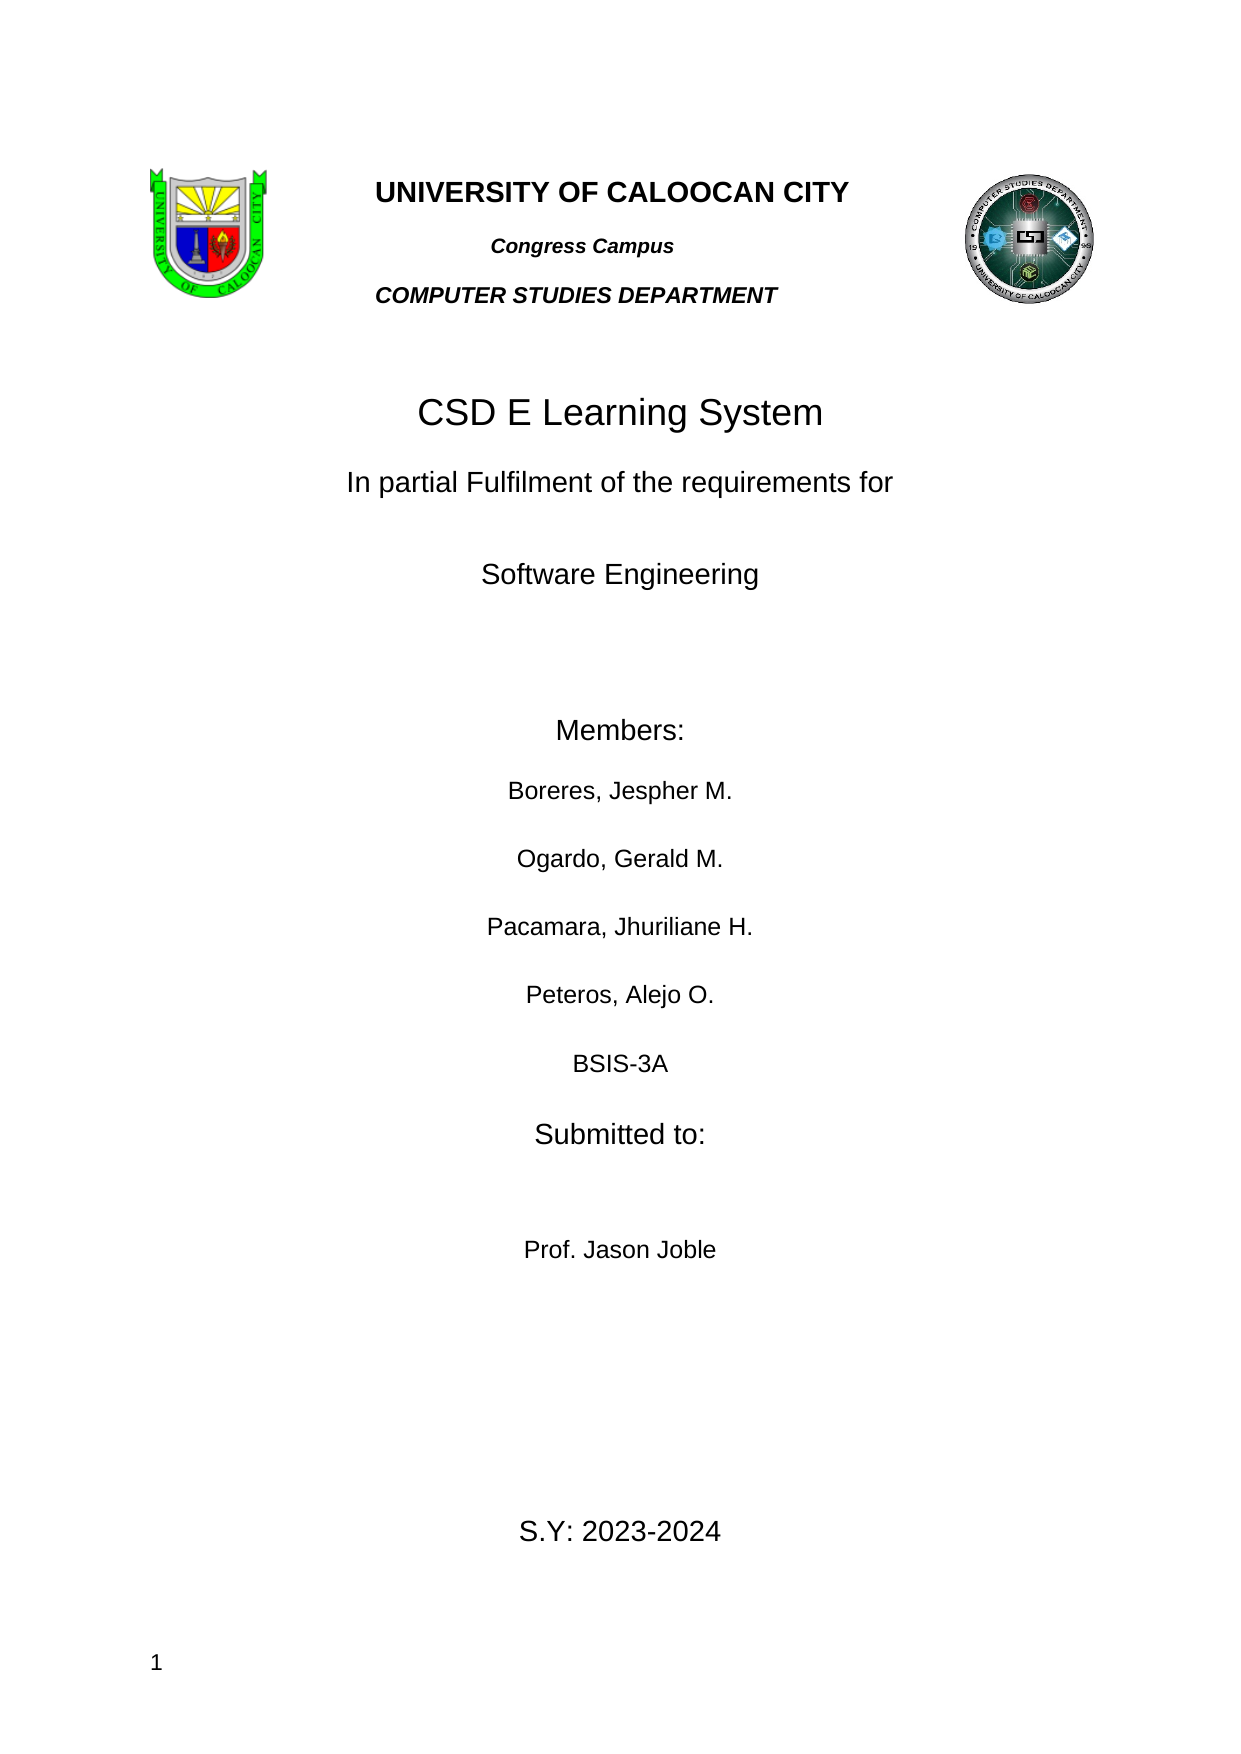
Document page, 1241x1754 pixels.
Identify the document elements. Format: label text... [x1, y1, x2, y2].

text Prof. Jason Joble [150, 1235, 1090, 1264]
text Members: [150, 712, 1090, 746]
text Boreres, Jespher M. [150, 776, 1090, 805]
text COMPUTER STUDIES DEPARTMENT [375, 282, 959, 309]
text Peteros, Alejo O. [150, 980, 1090, 1009]
picture [959, 168, 1100, 310]
text S.Y: 2023-2024 [150, 1514, 1090, 1548]
text UNIVERSITY OF CALOOCAN CITY [300, 175, 959, 208]
text In partial Fulfilment of the requirements for [150, 465, 1090, 498]
text CSD E Learning System [150, 390, 1090, 433]
picture [150, 168, 268, 298]
text Software Engineering [150, 557, 1090, 590]
text Submitted to: [150, 1117, 1090, 1150]
text Ogardo, Gerald M. [150, 844, 1090, 873]
text Pacamara, Jhuriliane H. [150, 912, 1090, 941]
text Congress Campus [268, 233, 959, 257]
text BSIS-3A [150, 1048, 1090, 1077]
